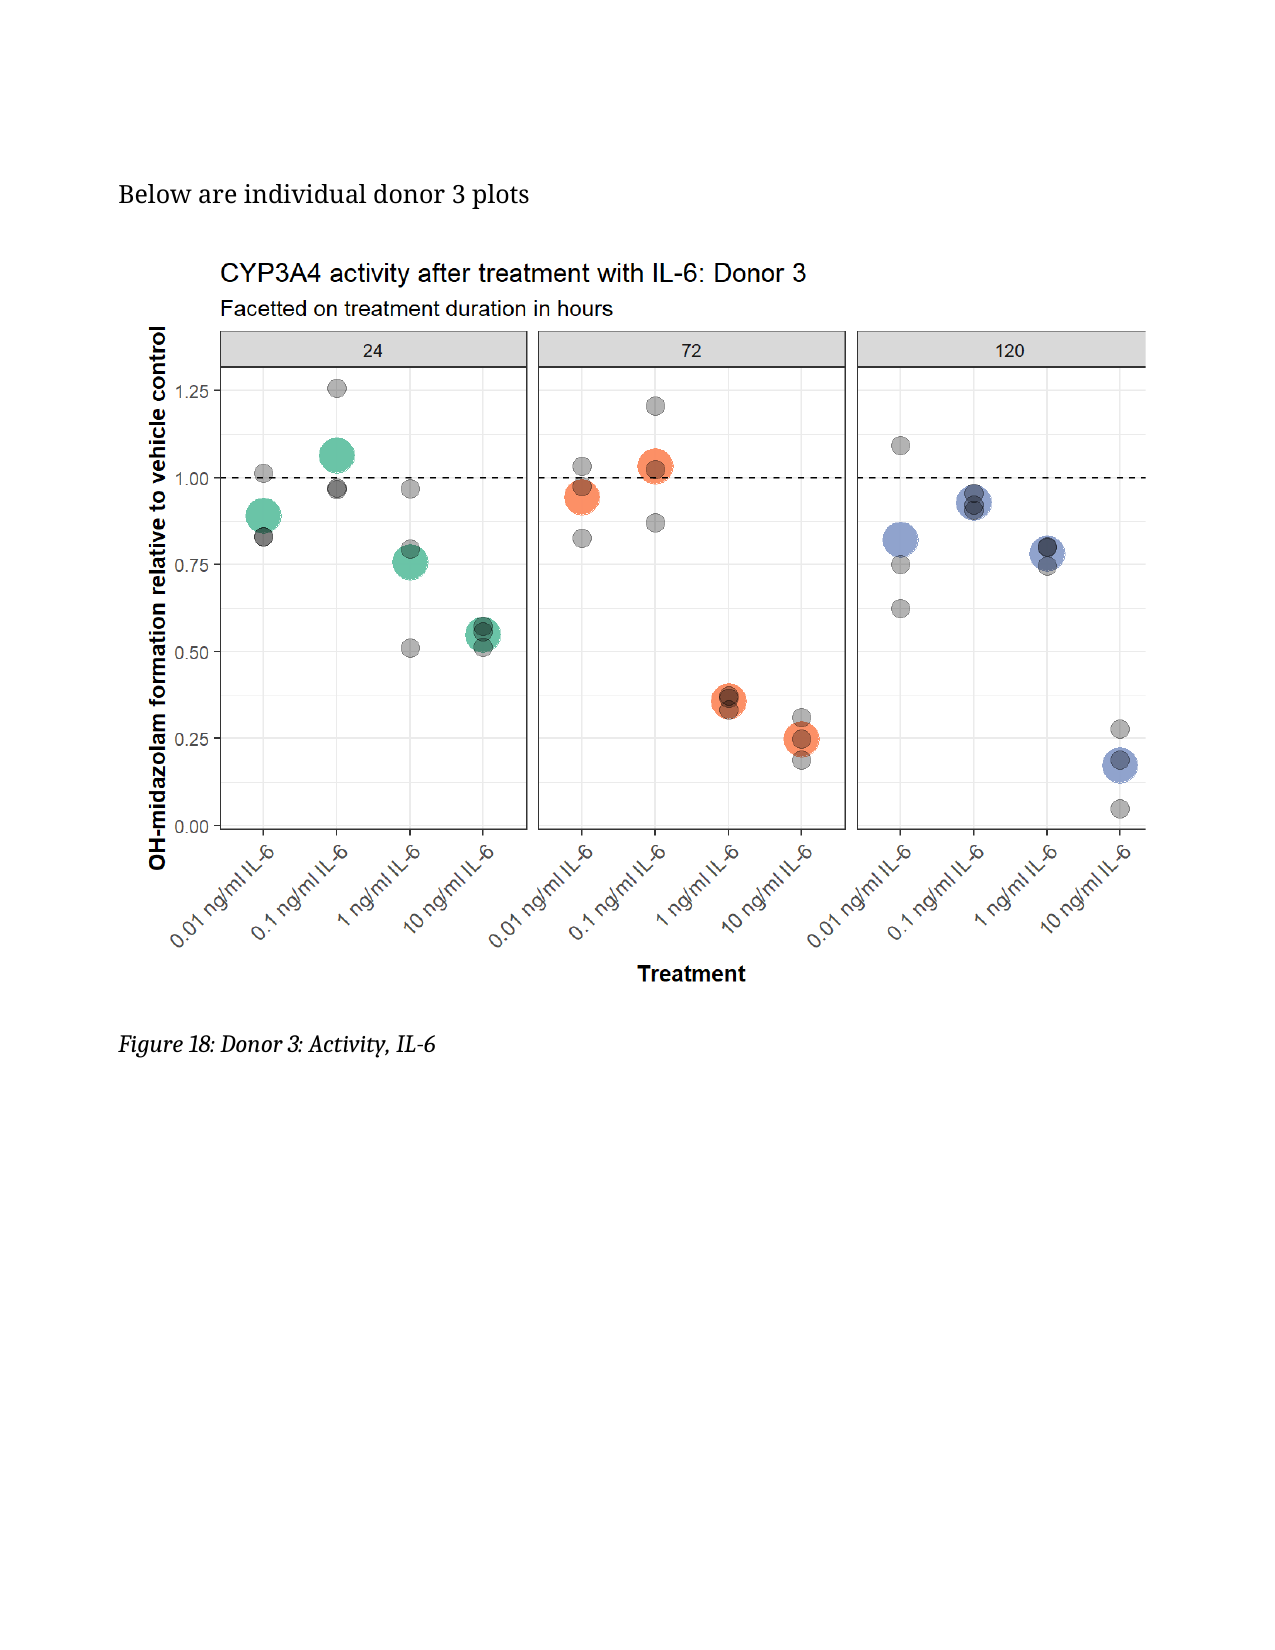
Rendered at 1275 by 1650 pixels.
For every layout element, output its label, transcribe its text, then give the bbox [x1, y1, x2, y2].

text Below are individual donor 3 plots [118, 177, 1157, 211]
picture [137, 250, 1146, 992]
table_header Figure 18: Donor 3: Activity, IL-6 [107, 247, 1146, 1071]
